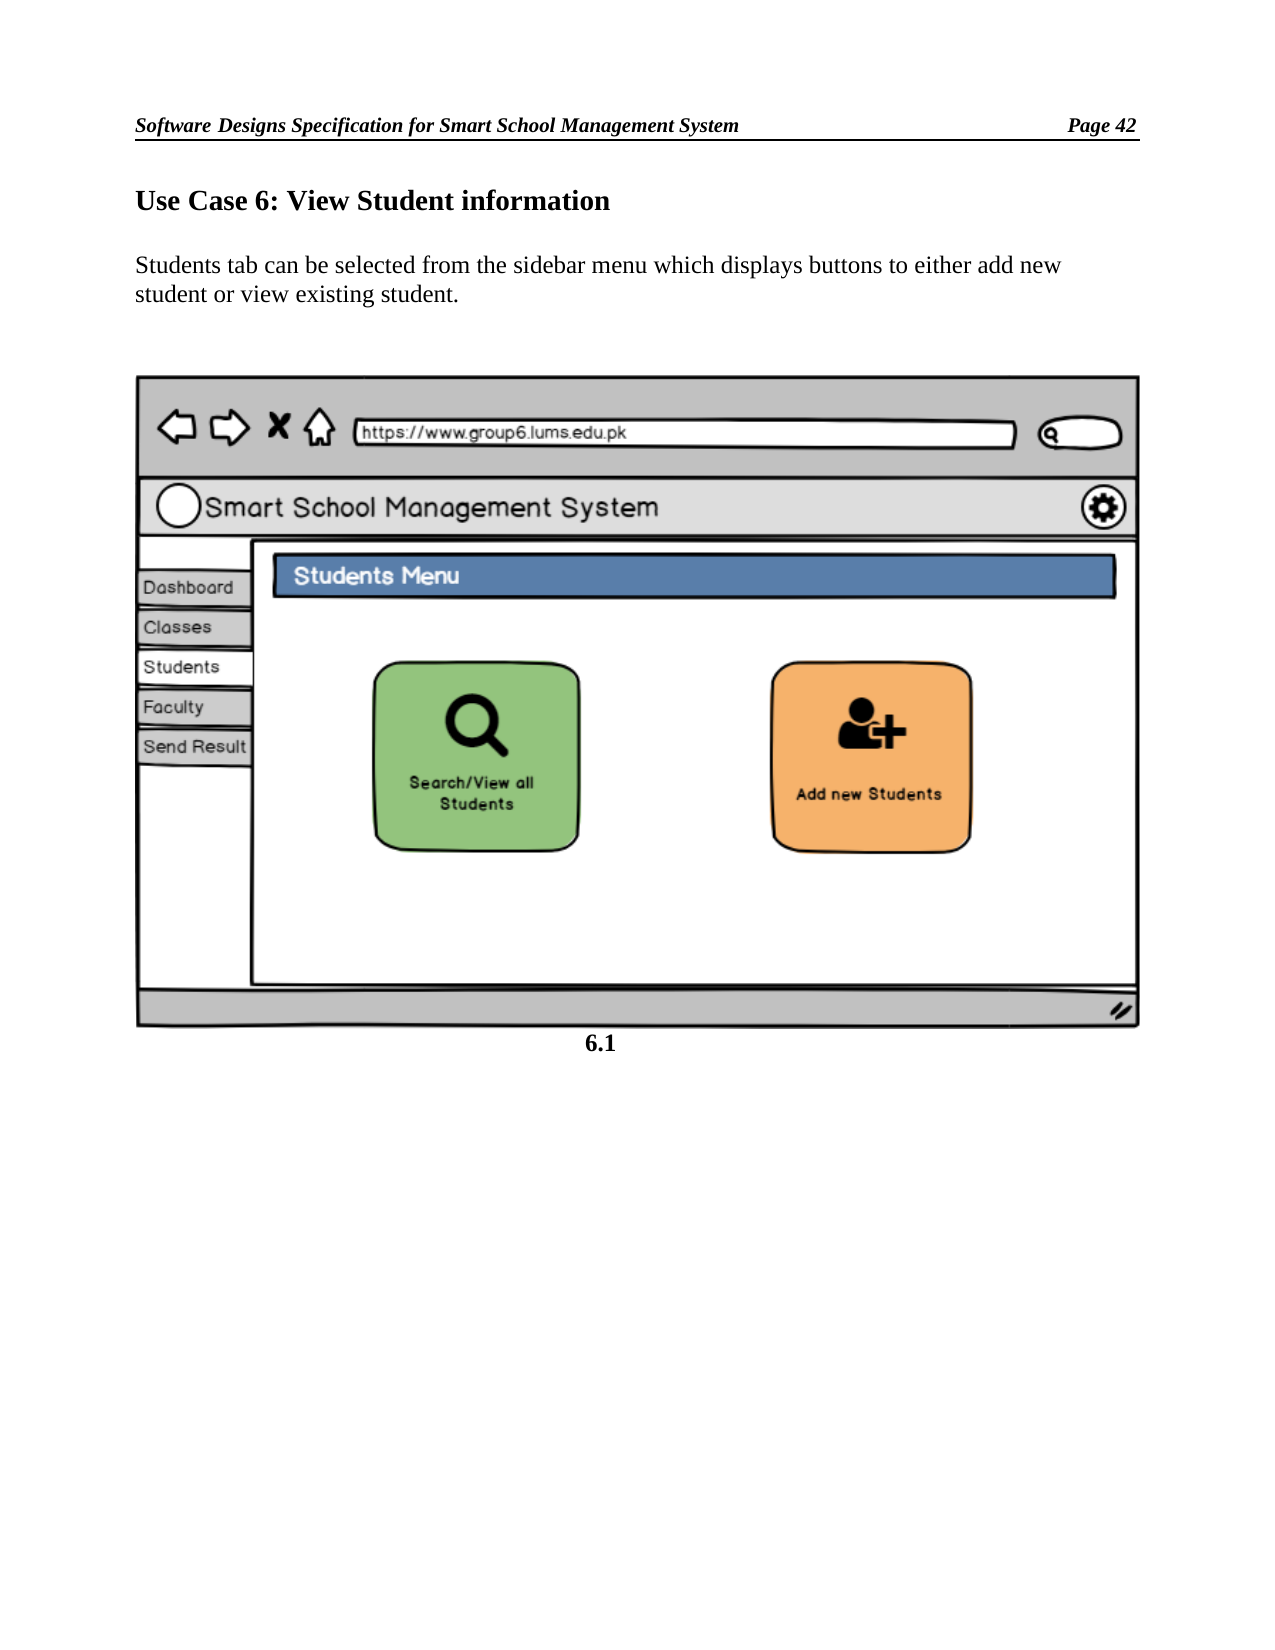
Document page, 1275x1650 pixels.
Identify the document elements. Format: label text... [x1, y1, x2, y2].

picture [135, 375, 1140, 1029]
text 6.1 [135, 1029, 1140, 1057]
text Use Case 6: View Student information [135, 183, 1140, 217]
text Students tab can be selected from the sidebar menu which displays buttons to either add new student or view existing student. [135, 251, 1140, 308]
